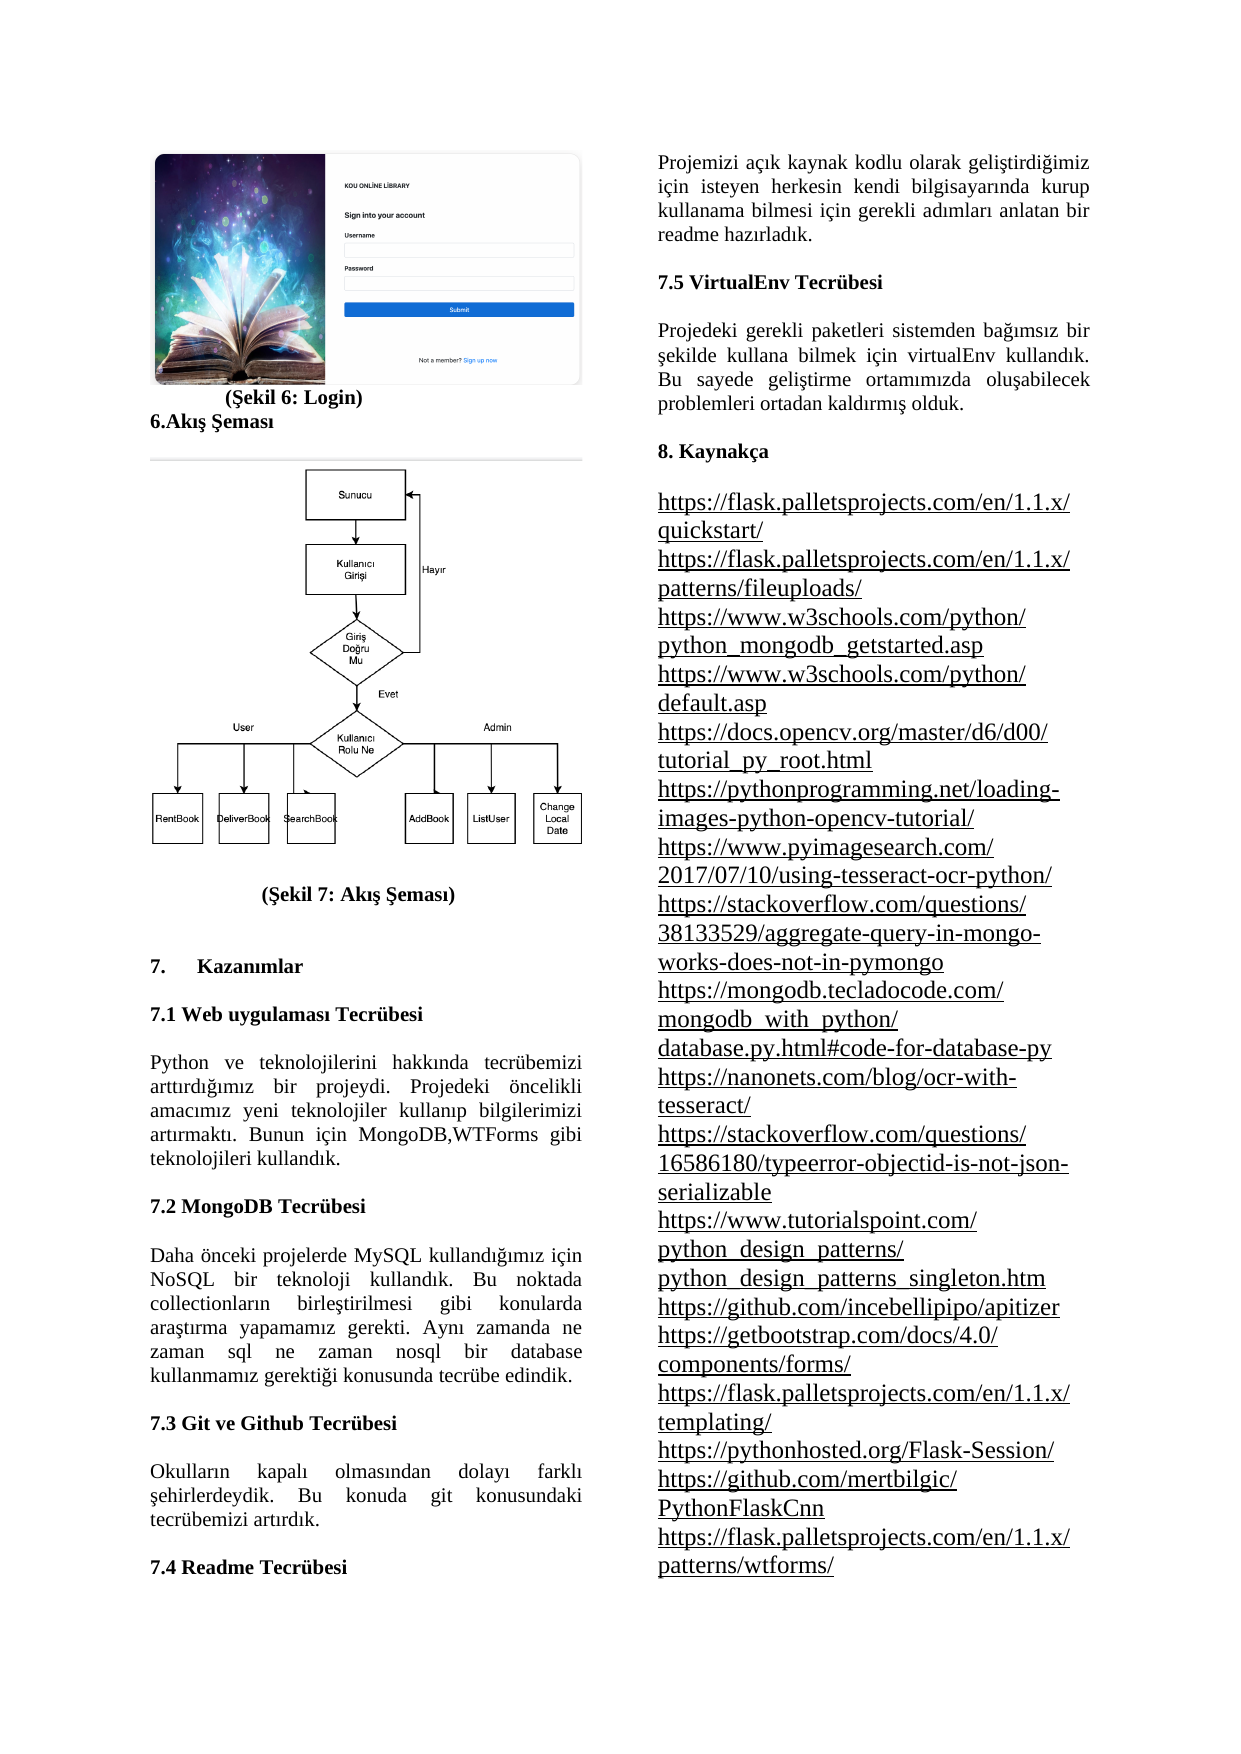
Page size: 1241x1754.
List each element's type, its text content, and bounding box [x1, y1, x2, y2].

text https://getbootstrap.com/docs/4.0/components/forms/ [658, 1321, 1090, 1378]
text Daha önceki projelerde MySQL kullandığımız için NoSQL bir teknoloji kullandık. Bu noktada collectionların birleştirilmesi gibi konularda araştırma yapamamız gerekti. Aynı zamanda ne zaman sql ne zaman nosql bir database kullanmamız gerektiği konusunda tecrübe edindik. [150, 1242, 583, 1387]
text 7.1 Web uygulaması Tecrübesi [150, 1002, 583, 1026]
text Python ve teknolojilerini hakkında tecrübemizi arttırdığımız bir projeydi. Projedeki öncelikli amacımız yeni teknolojiler kullanıp bilgilerimizi artırmaktı. Bunun için MongoDB,WTForms gibi teknolojileri kullandık. [150, 1050, 583, 1170]
text 7.2 MongoDB Tecrübesi [150, 1194, 583, 1218]
text 8. Kaynakça [658, 439, 1090, 463]
text https://www.w3schools.com/python/default.asp [658, 659, 1090, 717]
text https://docs.opencv.org/master/d6/d00/tutorial_py_root.html [658, 717, 1090, 774]
picture [150, 457, 583, 858]
text https://flask.palletsprojects.com/en/1.1.x/templating/ [658, 1378, 1090, 1436]
picture [150, 150, 583, 385]
text https://pythonprogramming.net/loading-images-python-opencv-tutorial/ [658, 774, 1090, 832]
text https://github.com/incebellipipo/apitizer [658, 1292, 1090, 1321]
text Okulların kapalı olmasından dolayı farklı şehirlerdeydik. Bu konuda git konusundaki tecrübemizi artırdık. [150, 1459, 583, 1531]
text Projedeki gerekli paketleri sistemden bağımsız bir şekilde kullana bilmek için virtualEnv kullandık. Bu sayede geliştirme ortamımızda oluşabilecek problemleri ortadan kaldırmış olduk. [658, 318, 1090, 415]
text https://pythonhosted.org/Flask-Session/ [658, 1436, 1090, 1464]
text https://stackoverflow.com/questions/38133529/aggregate-query-in-mongo-works-does-not-in-pymongo [658, 889, 1090, 976]
text https://mongodb.tecladocode.com/mongodb_with_python/database.py.html#code-for-database-py [658, 976, 1090, 1062]
text 7.5 VirtualEnv Tecrübesi [658, 270, 1090, 294]
text https://flask.palletsprojects.com/en/1.1.x/patterns/wtforms/ [658, 1522, 1090, 1579]
text https://flask.palletsprojects.com/en/1.1.x/patterns/fileuploads/ [658, 544, 1090, 602]
text https://stackoverflow.com/questions/16586180/typeerror-objectid-is-not-json-serializable [658, 1119, 1090, 1206]
text 6.Akış Şeması [150, 409, 583, 433]
text https://flask.palletsprojects.com/en/1.1.x/quickstart/ [658, 487, 1090, 544]
text Projemizi açık kaynak kodlu olarak geliştirdiğimiz için isteyen herkesin kendi bilgisayarında kurup kullanama bilmesi için gerekli adımları anlatan bir readme hazırladık. [658, 150, 1090, 246]
text (Şekil 6: Login) [150, 385, 583, 409]
text https://www.tutorialspoint.com/python_design_patterns/python_design_patterns_singleton.htm [658, 1206, 1090, 1292]
text 7.3 Git ve Github Tecrübesi [150, 1411, 583, 1435]
text 7.4 Readme Tecrübesi [150, 1555, 583, 1579]
text https://nanonets.com/blog/ocr-with-tesseract/ [658, 1062, 1090, 1119]
text https://github.com/mertbilgic/PythonFlaskCnn [658, 1464, 1090, 1522]
text (Şekil 7: Akış Şeması) [150, 882, 583, 906]
text https://www.w3schools.com/python/python_mongodb_getstarted.asp [658, 602, 1090, 659]
text https://www.pyimagesearch.com/2017/07/10/using-tesseract-ocr-python/ [658, 832, 1090, 889]
text 7. Kazanımlar [150, 954, 583, 978]
